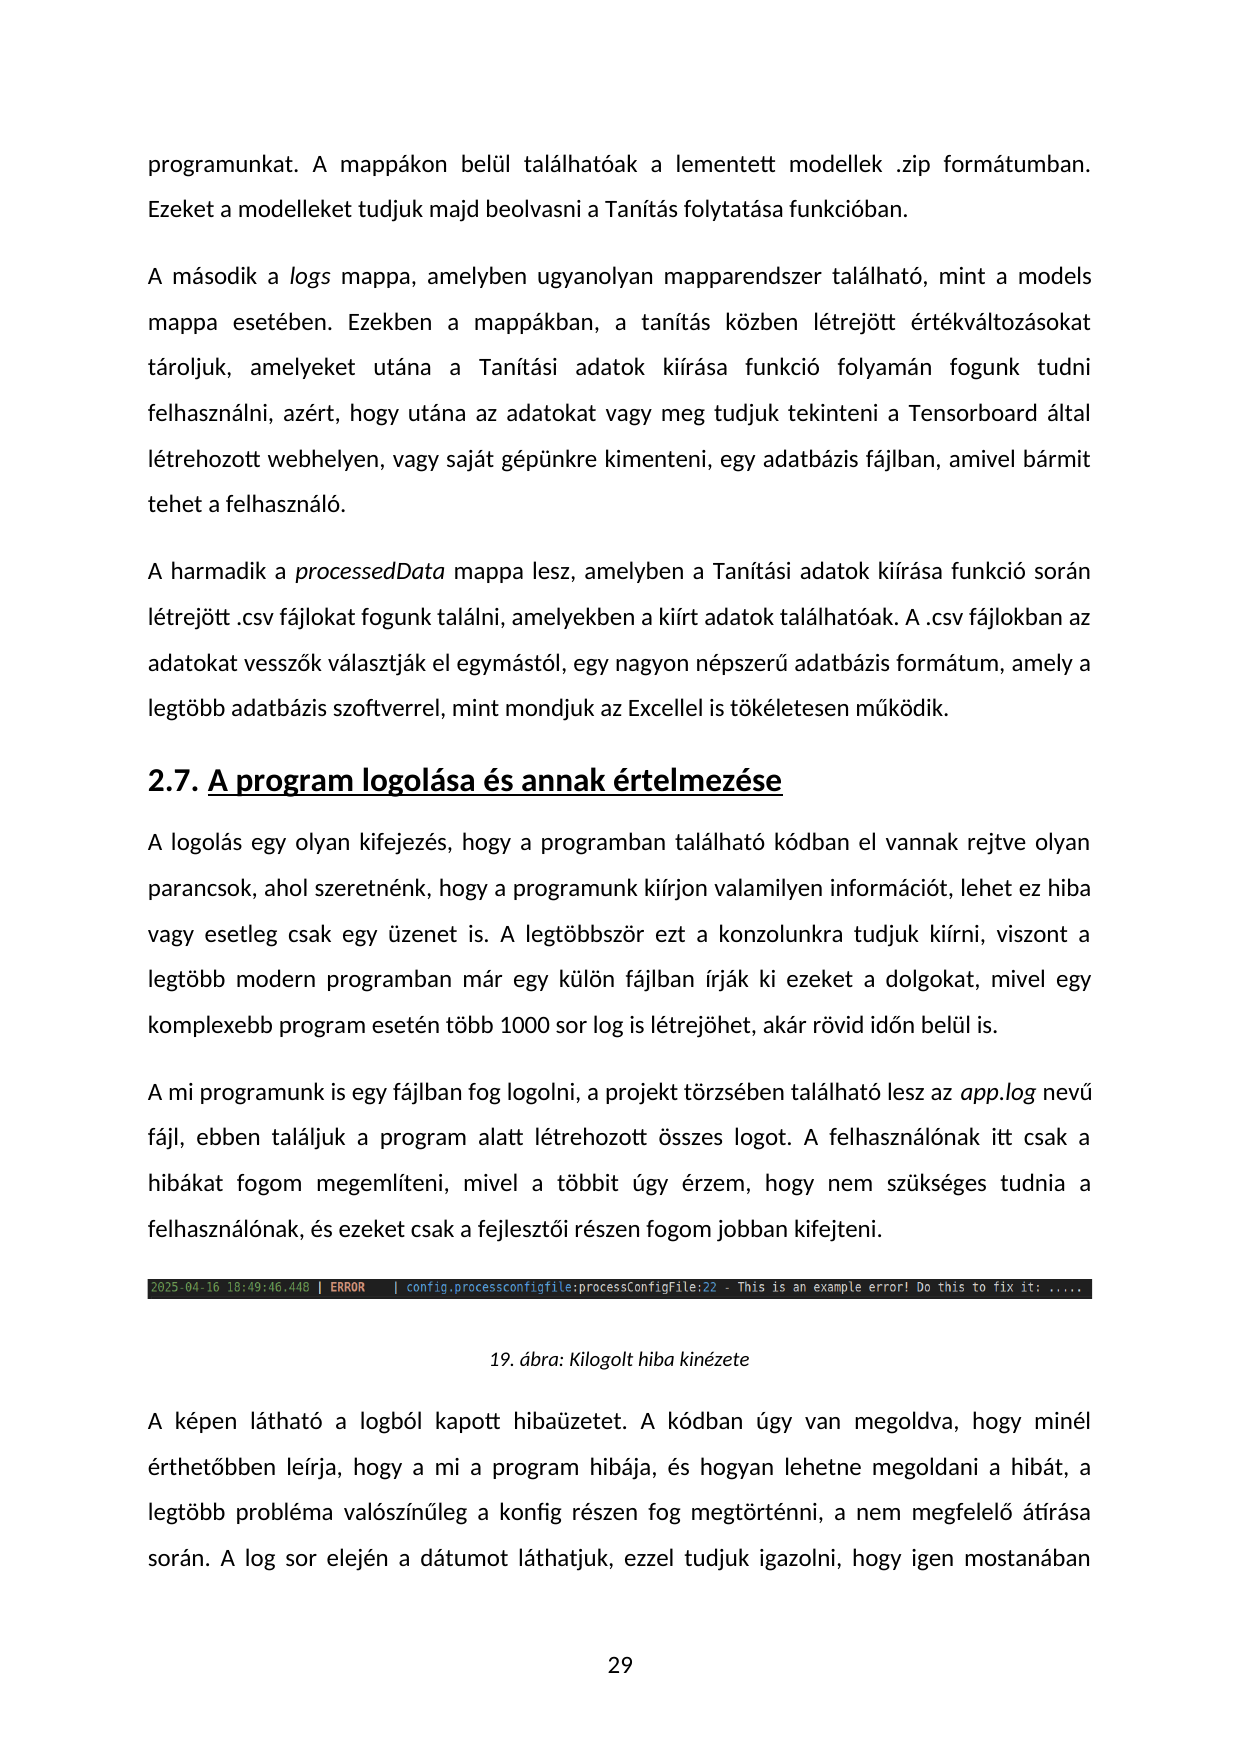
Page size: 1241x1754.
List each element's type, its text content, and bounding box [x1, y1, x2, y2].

text A második a logs mappa, amelyben ugyanolyan mapparendszer található, mint a models mappa esetében. Ezekben a mappákban, a tanítás közben létrejött értékváltozásokat tároljuk, amelyeket utána a Tanítási adatok kiírása funkció folyamán fogunk tudni felhasználni, azért, hogy utána az adatokat vagy meg tudjuk tekinteni a Tensorboard által létrehozott webhelyen, vagy saját gépünkre kimenteni, egy adatbázis fájlban, amivel bármit tehet a felhasználó. [148, 260, 1092, 519]
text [148, 148, 1092, 224]
text 19. ábra: Kilogolt hiba kinézete [148, 1346, 1092, 1371]
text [148, 1405, 1092, 1573]
picture [147, 1279, 1093, 1299]
subtitle A program logolása és annak értelmezése [148, 759, 1092, 800]
text A mi programunk is egy fájlban fog logolni, a projekt törzsében található lesz az app.log nevű fájl, ebben találjuk a program alatt létrehozott összes logot. A felhasználónak itt csak a hibákat fogom megemlíteni, mivel a többit úgy érzem, hogy nem szükséges tudnia a felhasználónak, és ezeket csak a fejlesztői részen fogom jobban kifejteni. [148, 1076, 1092, 1243]
text A logolás egy olyan kifejezés, hogy a programban található kódban el vannak rejtve olyan parancsok, ahol szeretnénk, hogy a programunk kiírjon valamilyen információt, lehet ez hiba vagy esetleg csak egy üzenet is. A legtöbbször ezt a konzolunkra tudjuk kiírni, viszont a legtöbb modern programban már egy külön fájlban írják ki ezeket a dolgokat, mivel egy komplexebb program esetén több 1000 sor log is létrejöhet, akár rövid időn belül is. [148, 826, 1092, 1040]
text A harmadik a processedData mappa lesz, amelyben a Tanítási adatok kiírása funkció során létrejött .csv fájlokat fogunk találni, amelyekben a kiírt adatok találhatóak. A .csv fájlokban az adatokat vesszők választják el egymástól, egy nagyon népszerű adatbázis formátum, amely a legtöbb adatbázis szoftverrel, mint mondjuk az Excellel is tökéletesen működik. [148, 555, 1092, 723]
